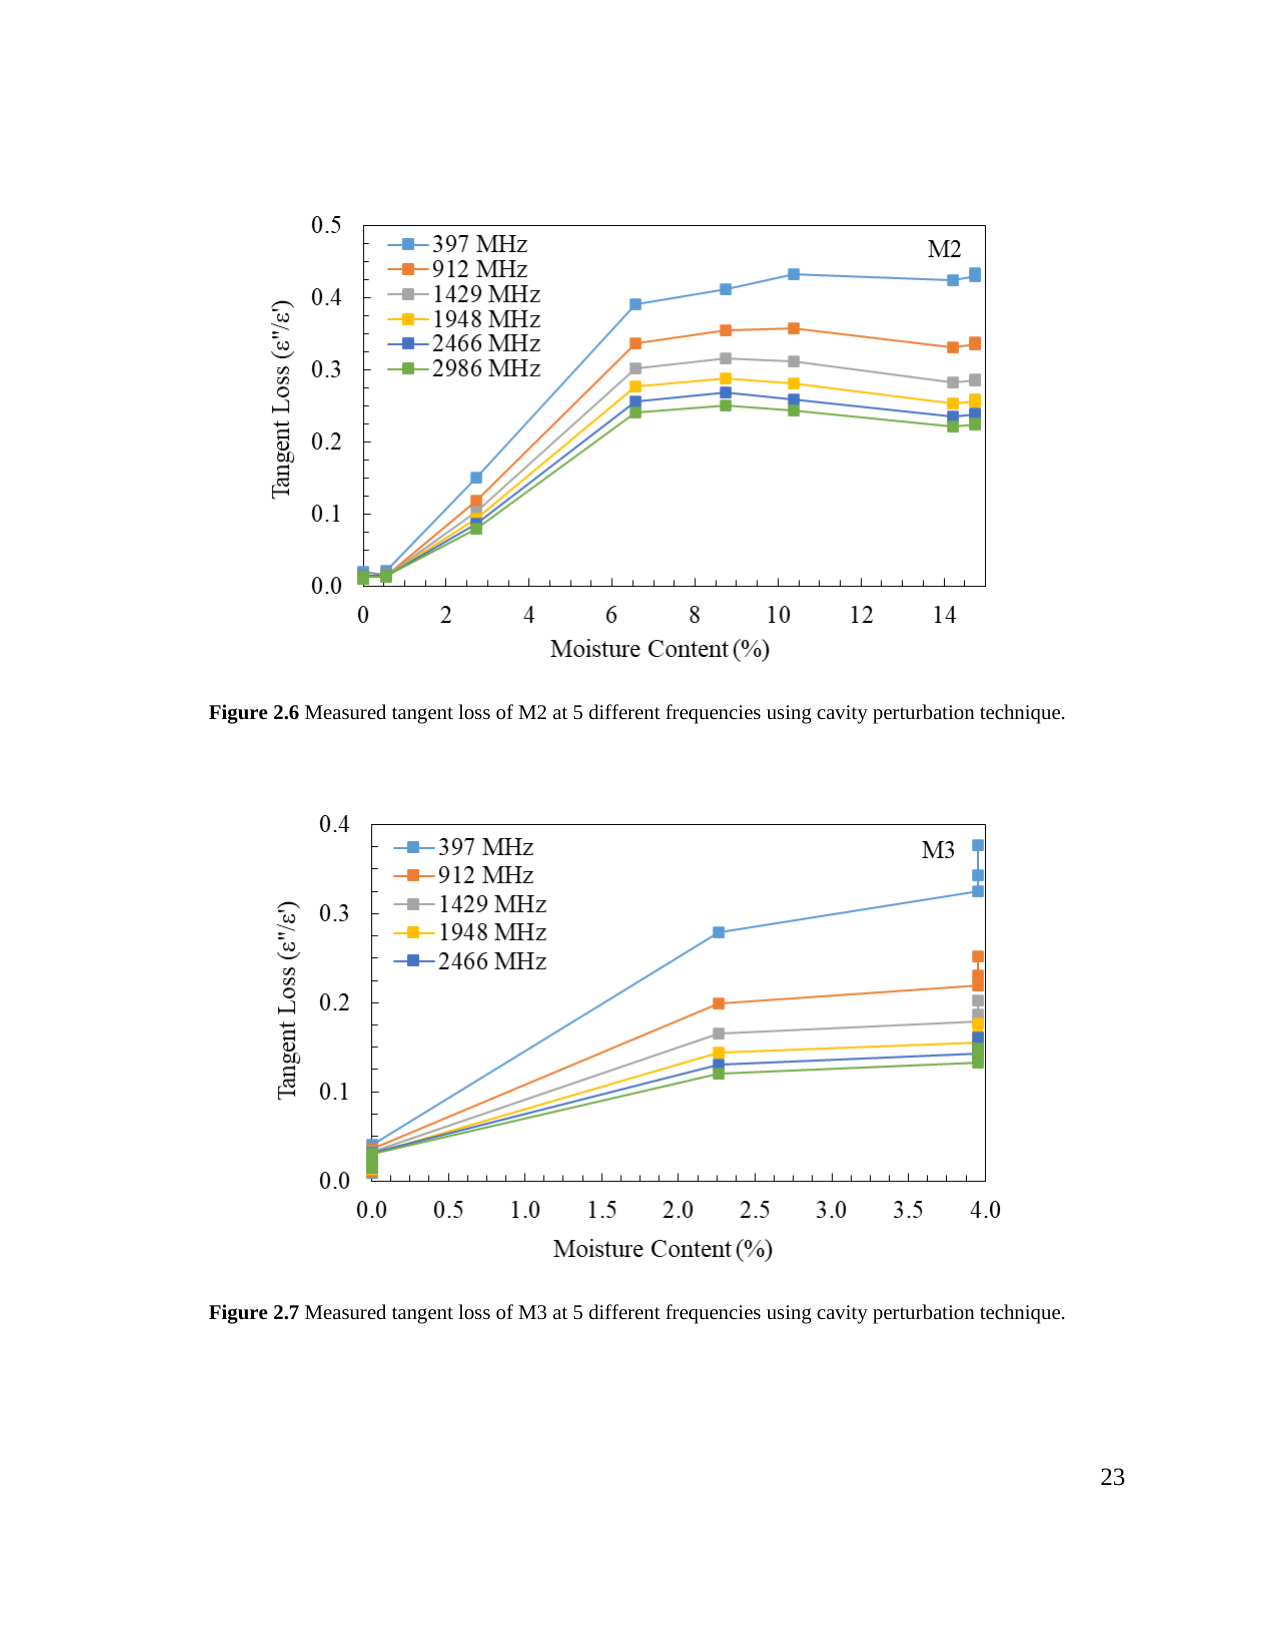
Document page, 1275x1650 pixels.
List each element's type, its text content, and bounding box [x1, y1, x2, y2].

picture [262, 207, 1013, 672]
text Figure ‎2.7 Measured tangent loss of M3 at 5 different frequencies using cavity perturbation technique. [150, 1300, 1125, 1324]
text Figure ‎2.6 Measured tangent loss of M2 at 5 different frequencies using cavity perturbation technique. [150, 700, 1125, 724]
picture [263, 806, 1013, 1271]
